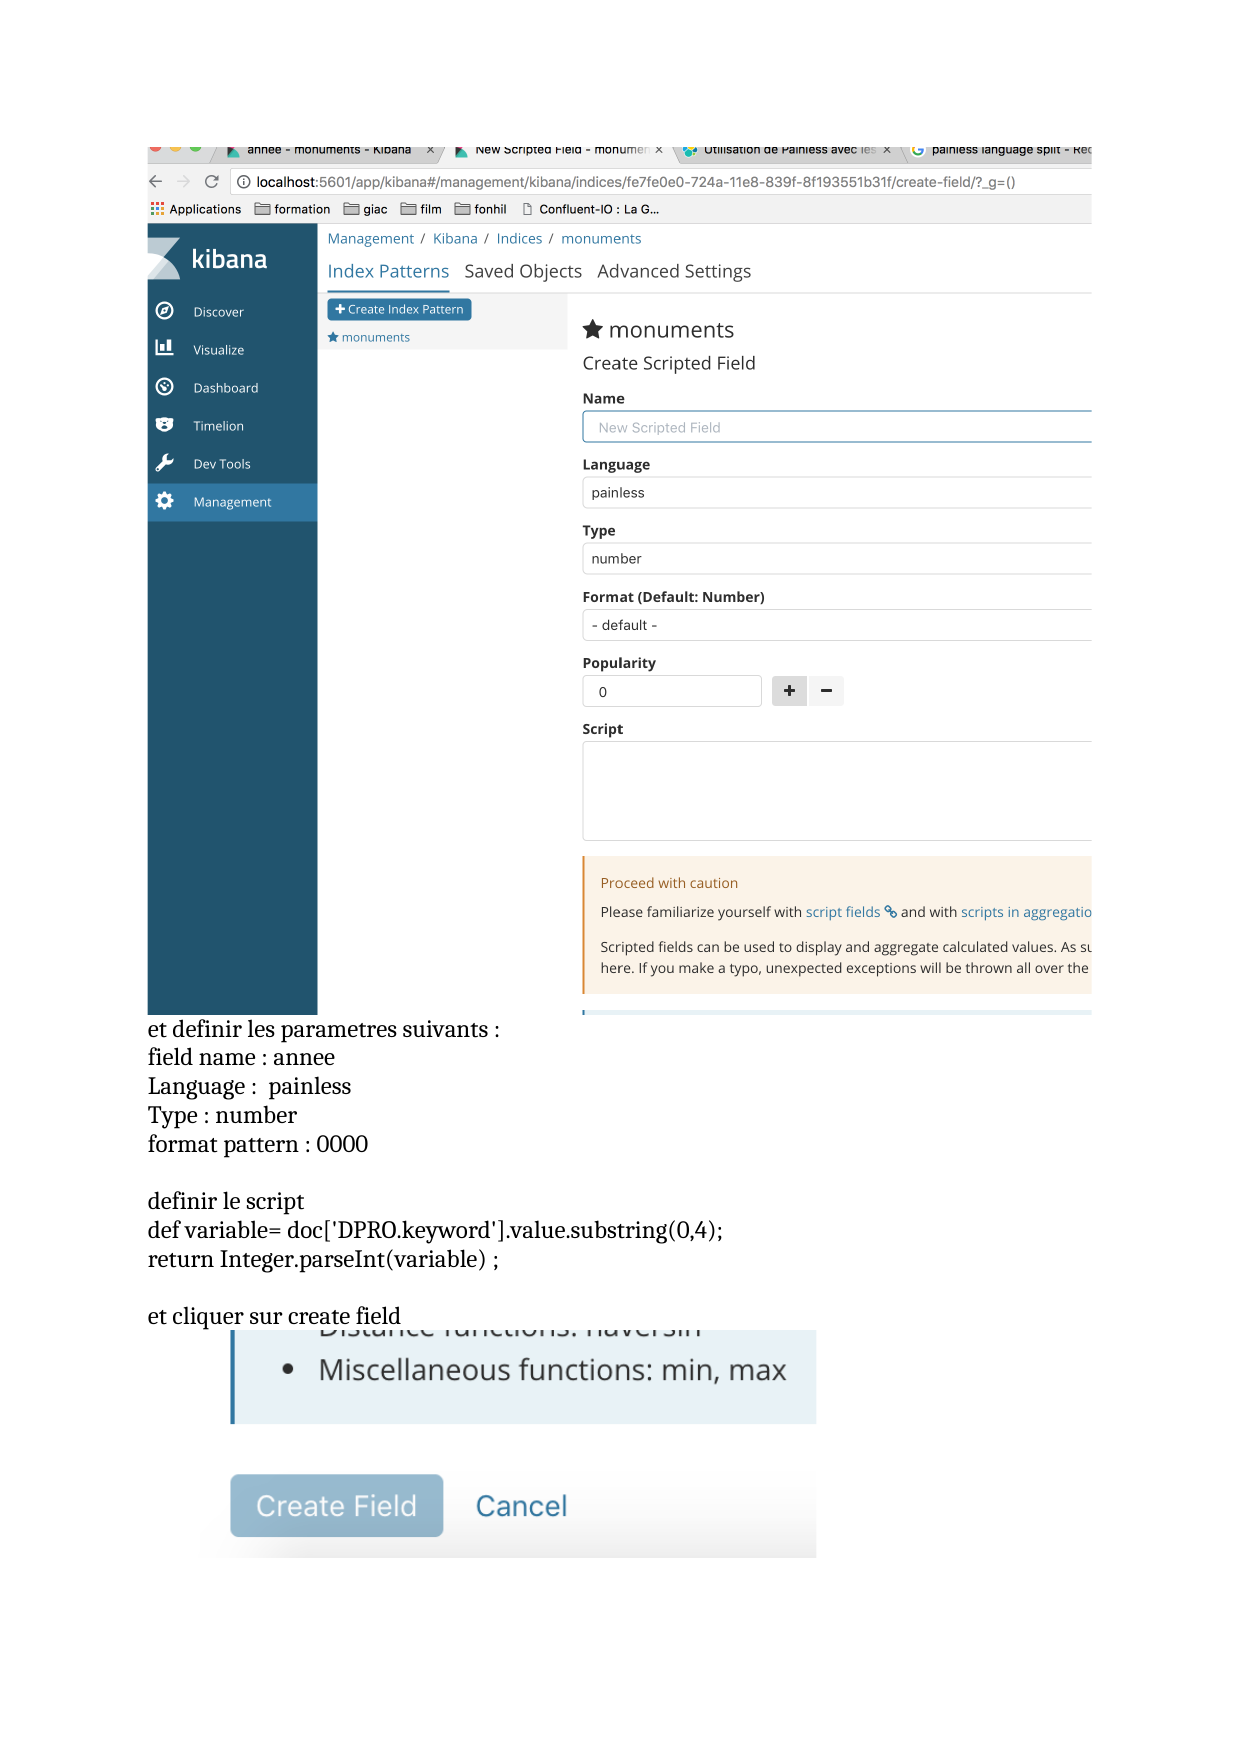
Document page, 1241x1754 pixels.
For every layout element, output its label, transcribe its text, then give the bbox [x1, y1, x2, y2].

text return Integer.parseInt(variable) ; [148, 1244, 1093, 1273]
text format pattern : 0000 [148, 1129, 1093, 1158]
picture [147, 147, 1092, 1015]
text definir le script [148, 1187, 1093, 1216]
text et definir les parametres suivants : [148, 1014, 1093, 1043]
text Language : painless [148, 1072, 1093, 1101]
picture [147, 1330, 817, 1558]
text Type : number [148, 1101, 1093, 1129]
text def variable= doc['DPRO.keyword'].value.substring(0,4); [148, 1216, 1093, 1244]
text field name : annee [148, 1043, 1093, 1072]
text et cliquer sur create field [148, 1302, 1093, 1331]
